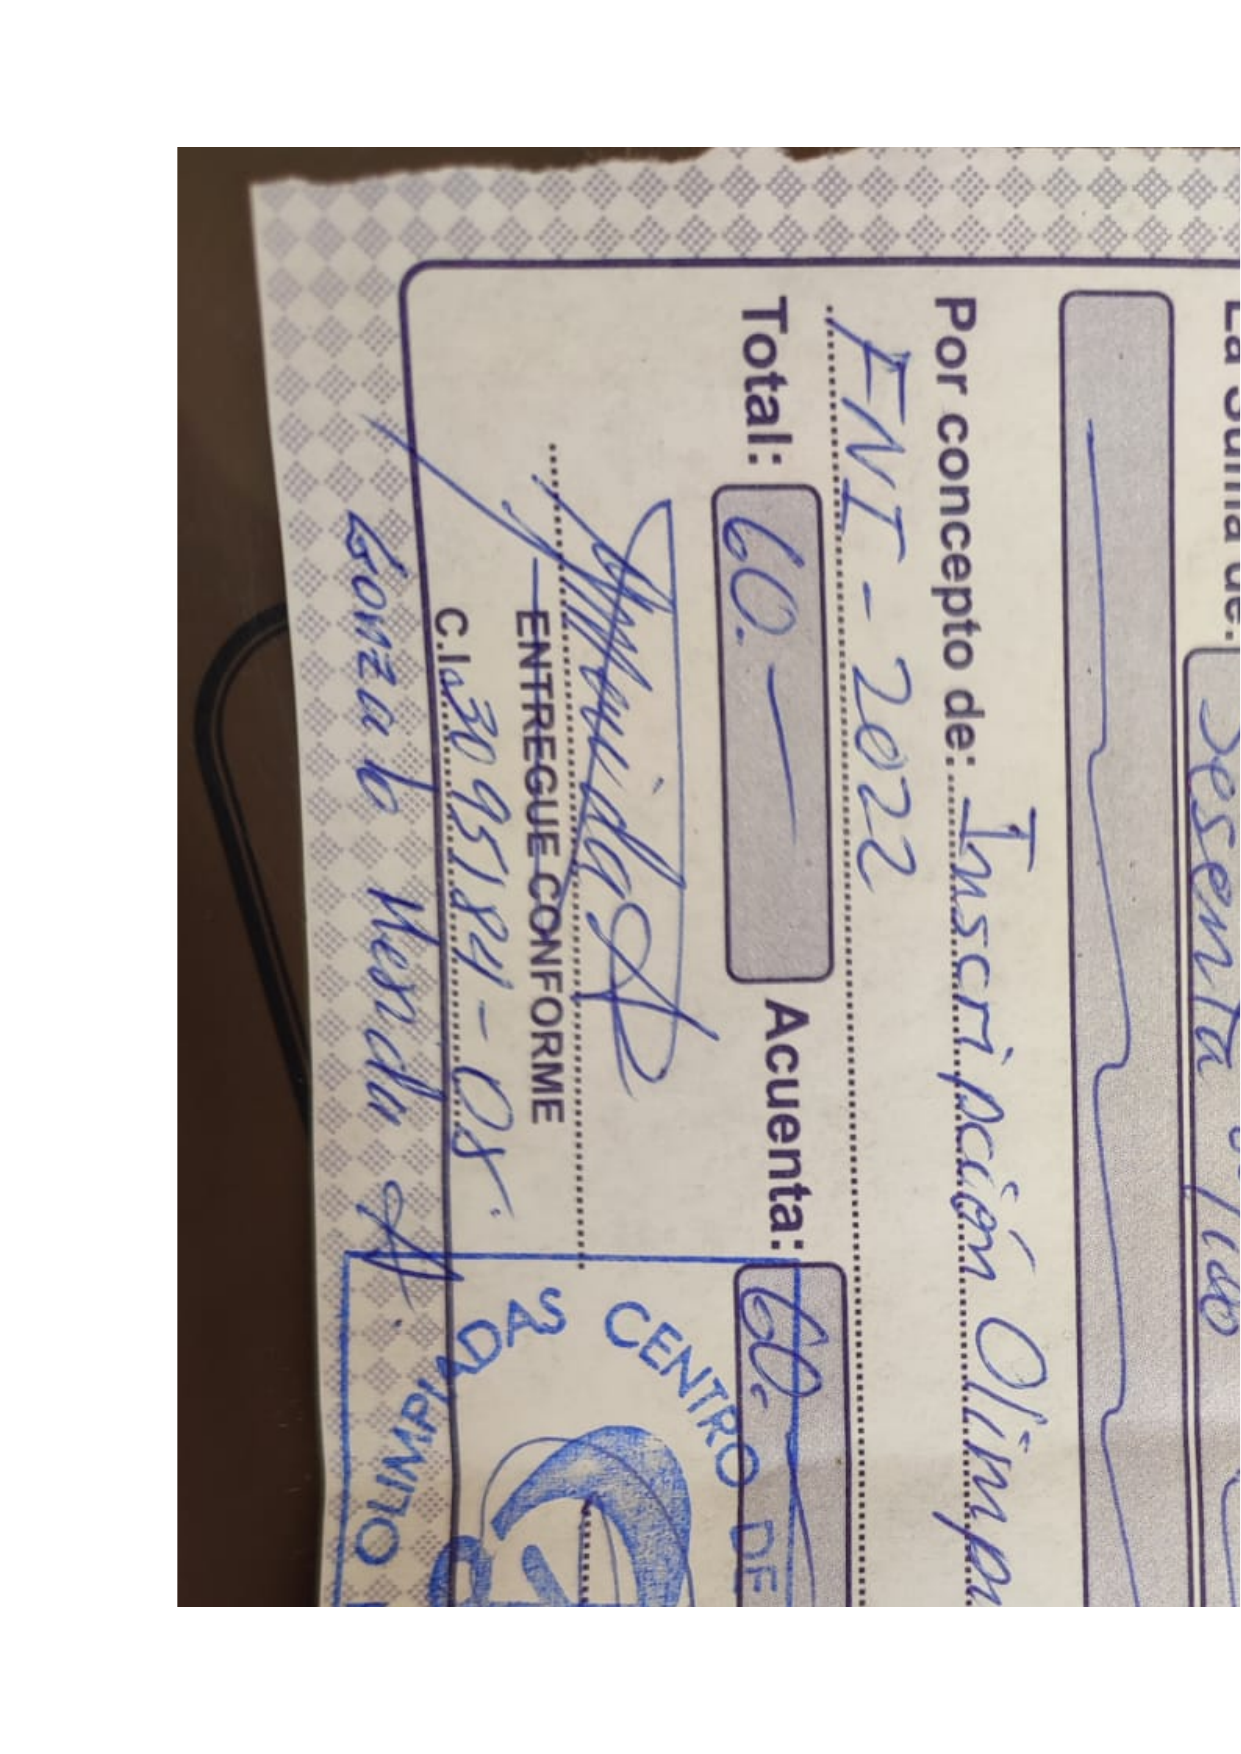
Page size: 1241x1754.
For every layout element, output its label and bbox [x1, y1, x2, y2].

picture [177, 147, 1241, 1607]
